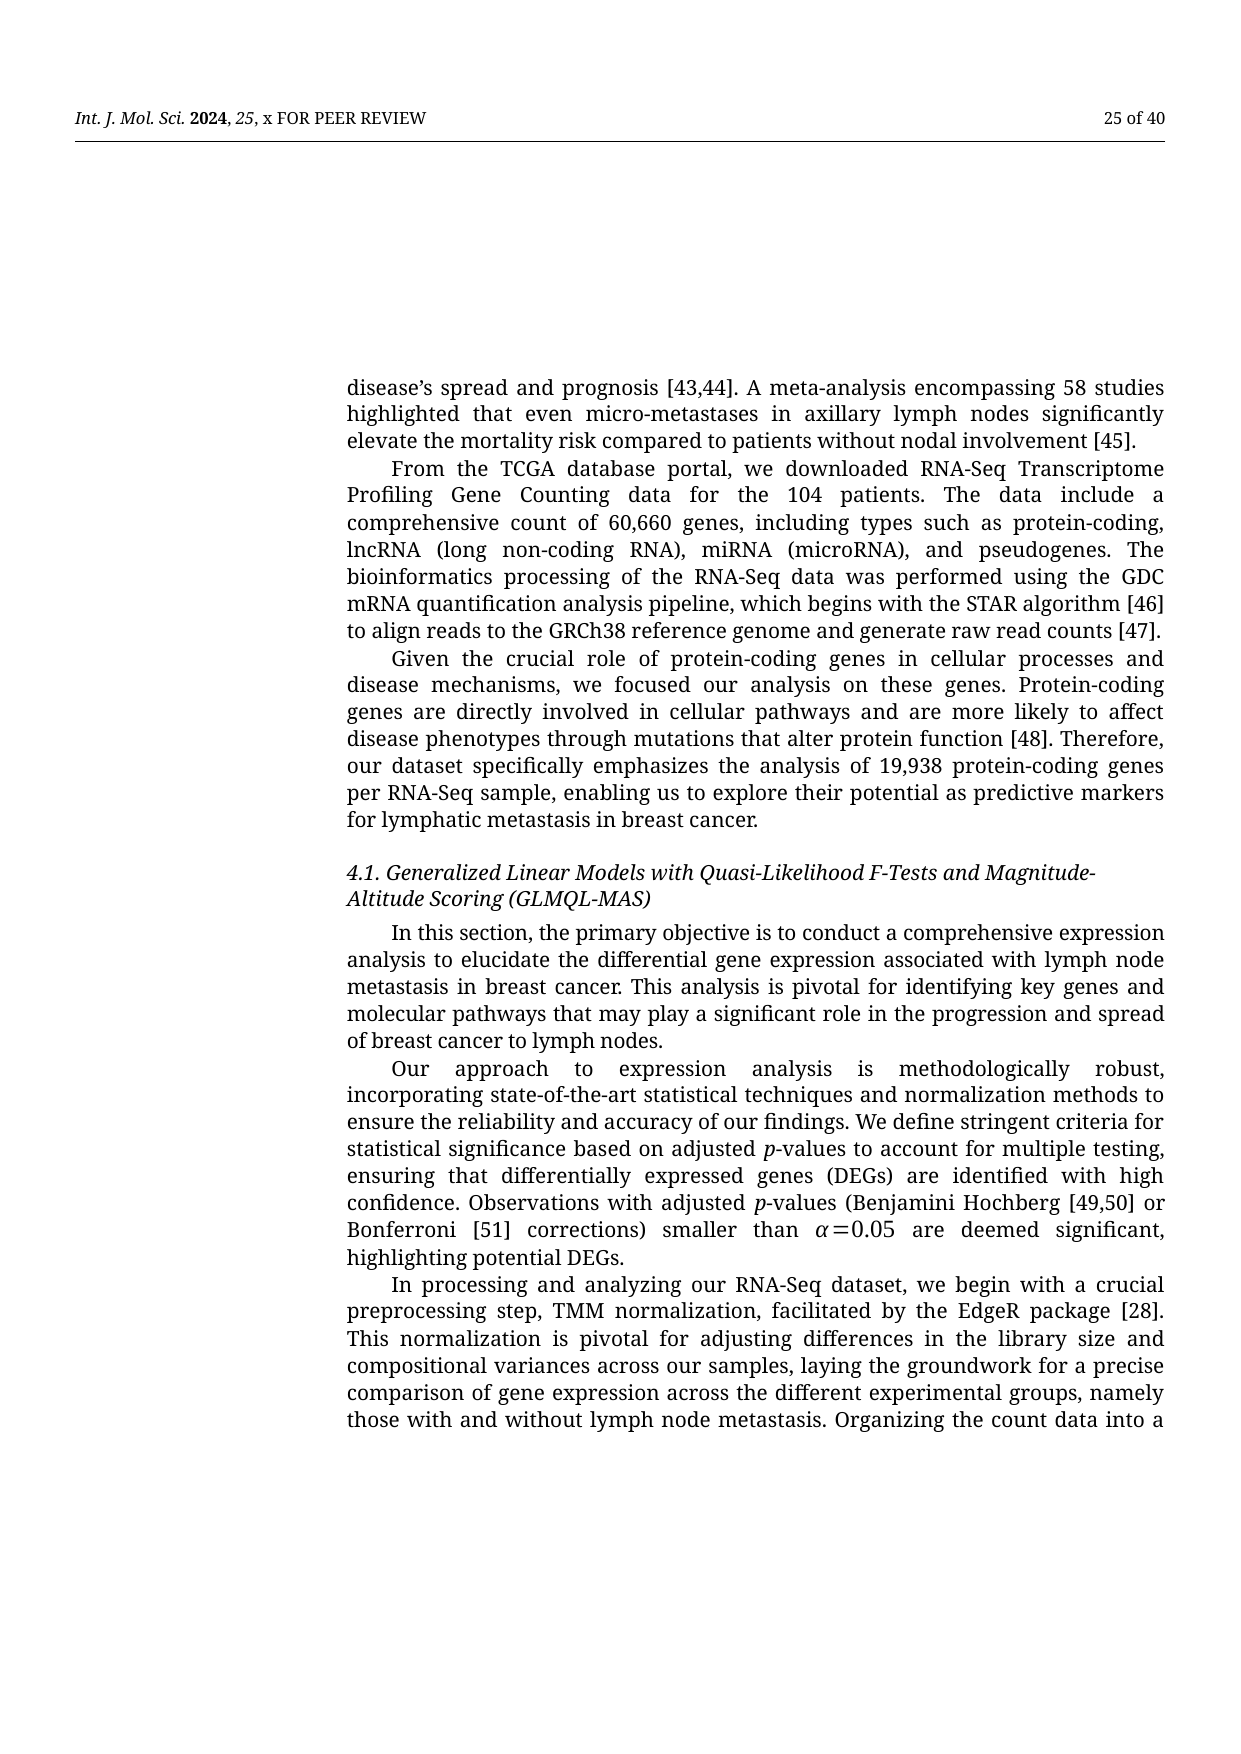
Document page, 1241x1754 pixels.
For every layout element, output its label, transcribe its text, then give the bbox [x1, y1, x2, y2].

text Our approach to expression analysis is methodologically robust, incorporating state-of-the-art statistical techniques and normalization methods to ensure the reliability and accuracy of our findings. We define stringent criteria for statistical significance based on adjusted p-values to account for multiple testing, ensuring that differentially expressed genes (DEGs) are identified with high confidence. Observations with adjusted p-values (Benjamini Hochberg [49,50] or Bonferroni [51] corrections) smaller than are deemed significant, highlighting potential DEGs. [347, 1054, 1165, 1271]
text Given the crucial role of protein-coding genes in cellular processes and disease mechanisms, we focused our analysis on these genes. Protein-coding genes are directly involved in cellular pathways and are more likely to affect disease phenotypes through mutations that alter protein function [48]. Therefore, our dataset specifically emphasizes the analysis of 19,938 protein-coding genes per RNA-Seq sample, enabling us to explore their potential as predictive markers for lymphatic metastasis in breast cancer. [347, 644, 1165, 834]
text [347, 1271, 1165, 1433]
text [347, 374, 1165, 455]
subtitle 4.1. Generalized Linear Models with Quasi-Likelihood F-Tests and Magnitude-Altitude Scoring (GLMQL-MAS) [347, 859, 1165, 913]
text From the TCGA database portal, we downloaded RNA-Seq Transcriptome Profiling Gene Counting data for the 104 patients. The data include a comprehensive count of 60,660 genes, including types such as protein-coding, lncRNA (long non-coding RNA), miRNA (microRNA), and pseudogenes. The bioinformatics processing of the RNA-Seq data was performed using the GDC mRNA quantification analysis pipeline, which begins with the STAR algorithm [46] to align reads to the GRCh38 reference genome and generate raw read counts [47]. [347, 455, 1165, 644]
text In this section, the primary objective is to conduct a comprehensive expression analysis to elucidate the differential gene expression associated with lymph node metastasis in breast cancer. This analysis is pivotal for identifying key genes and molecular pathways that may play a significant role in the progression and spread of breast cancer to lymph nodes. [347, 919, 1165, 1054]
